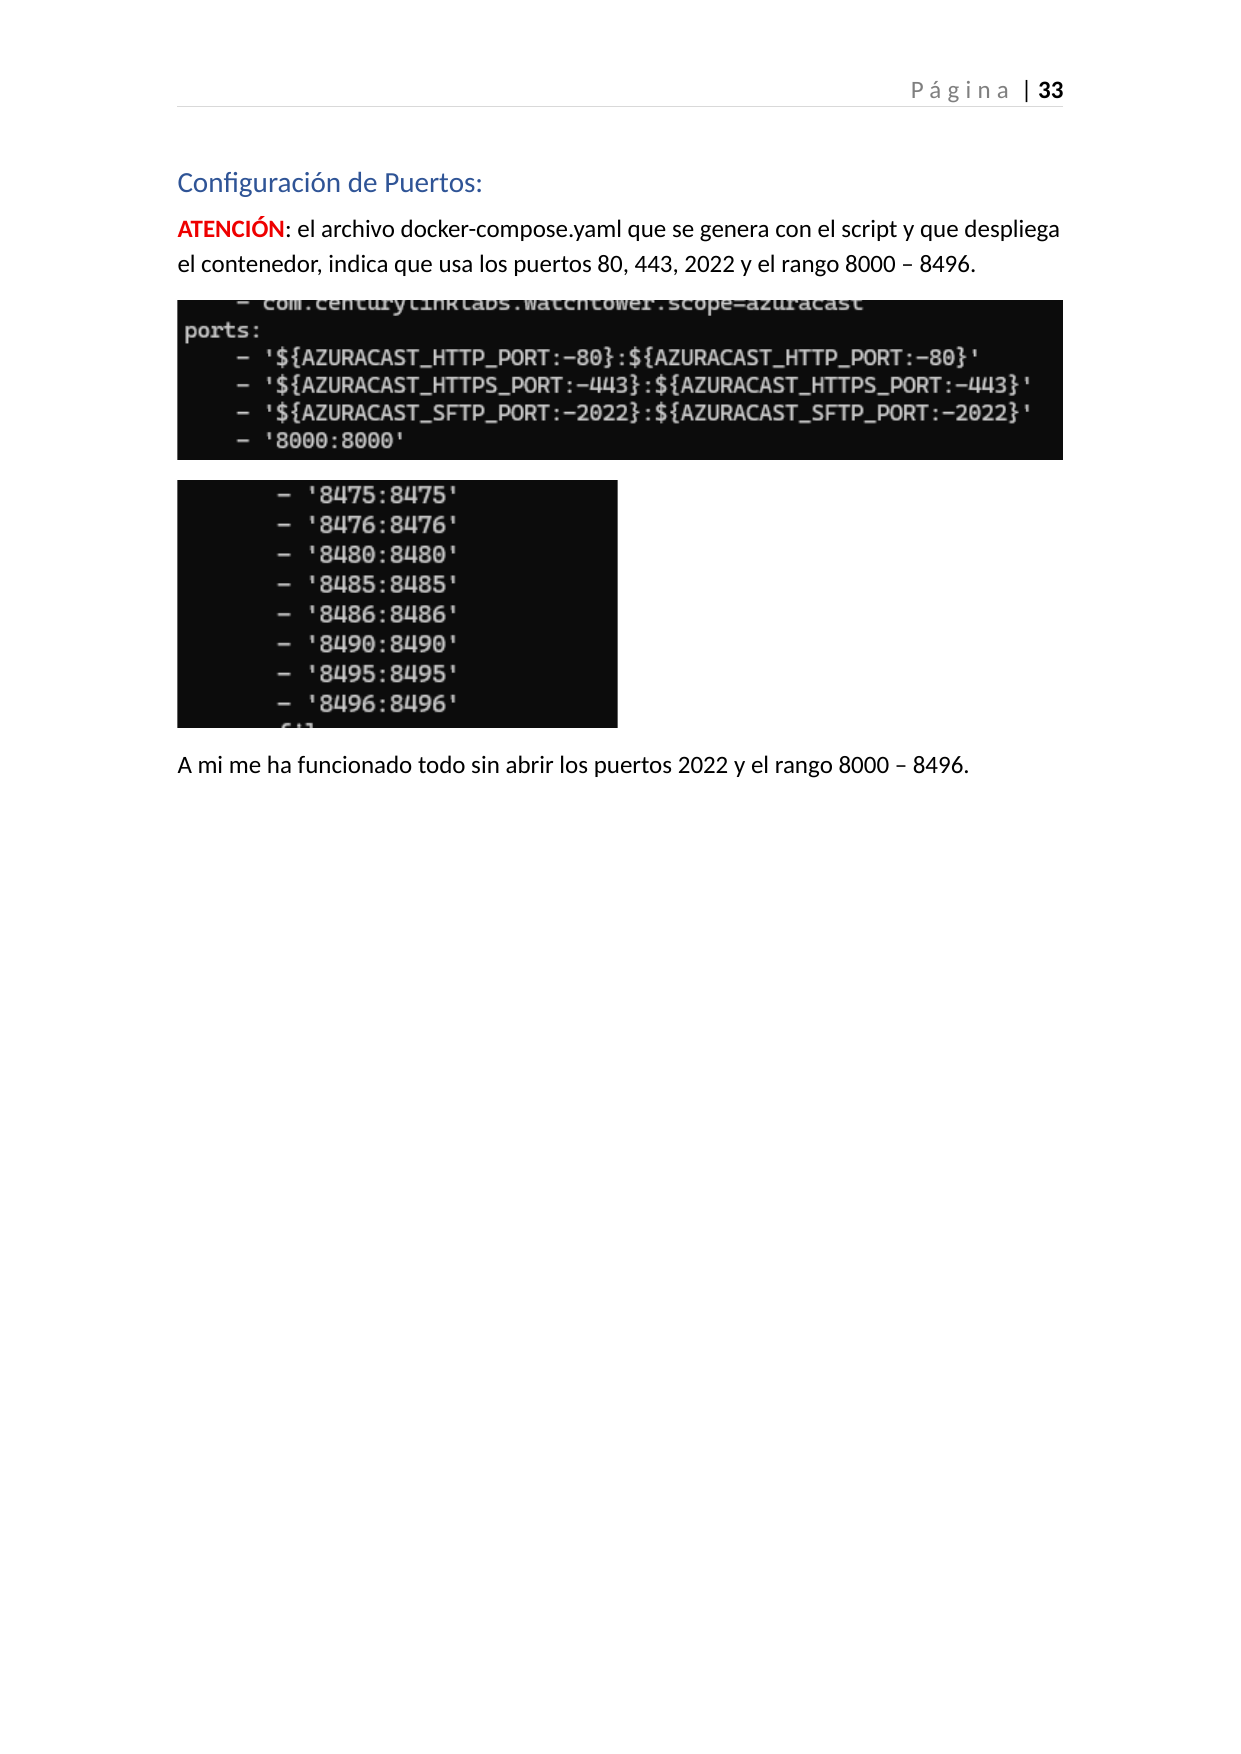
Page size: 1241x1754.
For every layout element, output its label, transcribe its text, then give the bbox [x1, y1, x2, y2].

subtitle Configuración de Puertos: [177, 164, 1063, 200]
text A mi me ha funcionado todo sin abrir los puertos 2022 y el rango 8000 – 8496. [177, 749, 1063, 779]
text ATENCIÓN: el archivo docker-compose.yaml que se genera con el script y que despliega el contenedor, indica que usa los puertos 80, 443, 2022 y el rango 8000 – 8496. [177, 213, 1063, 279]
picture [177, 480, 618, 728]
picture [177, 300, 1063, 460]
